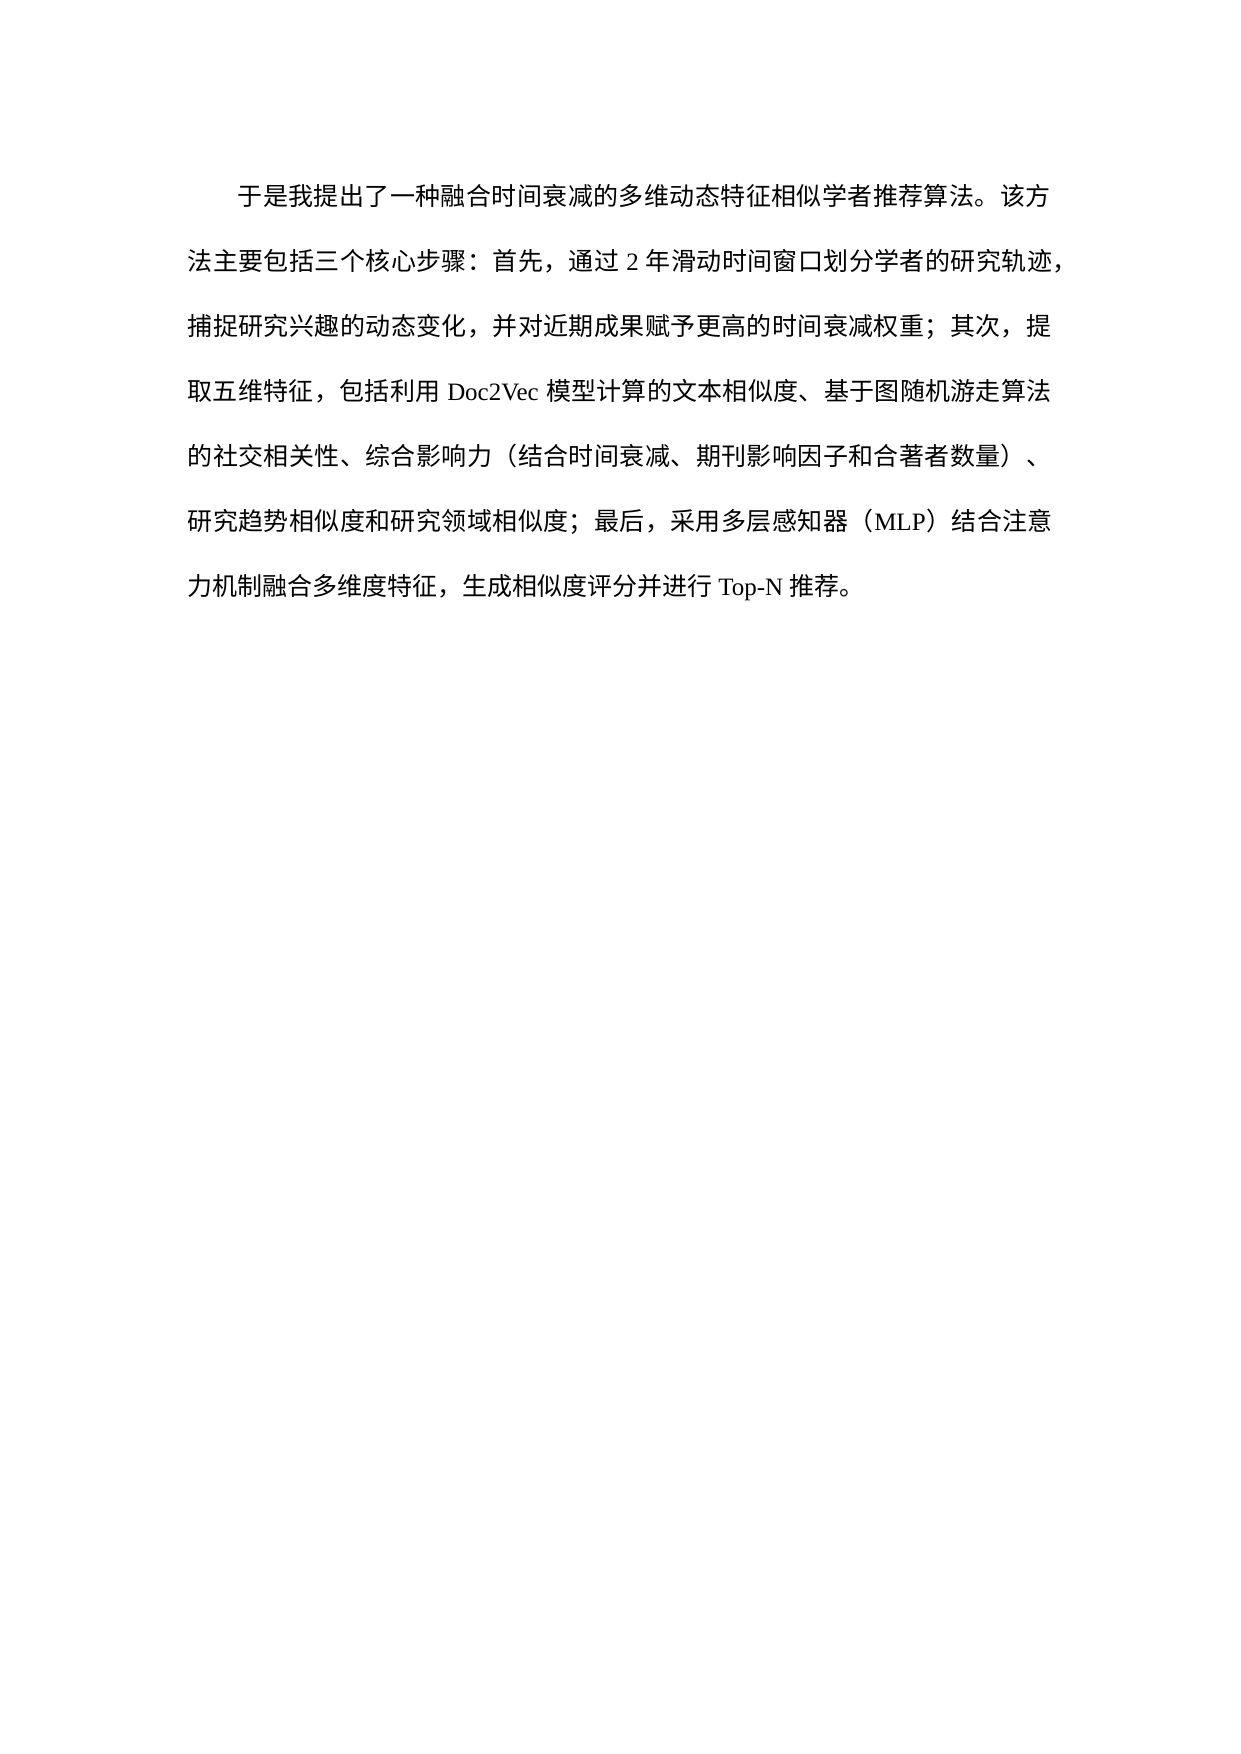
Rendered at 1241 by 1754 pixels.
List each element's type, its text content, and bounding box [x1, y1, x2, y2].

text 于是我提出了一种融合时间衰减的多维动态特征相似学者推荐算法。该方法主要包括三个核心步骤：首先，通过 2 年滑动时间窗口划分学者的研究轨迹，捕捉研究兴趣的动态变化，并对近期成果赋予更高的时间衰减权重；其次，提取五维特征，包括利用 Doc2Vec 模型计算的文本相似度、基于图随机游走算法的社交相关性、综合影响力（结合时间衰减、期刊影响因子和合著者数量）、研究趋势相似度和研究领域相似度；最后，采用多层感知器（MLP）结合注意力机制融合多维度特征，生成相似度评分并进行 Top-N 推荐。 [187, 162, 1053, 617]
